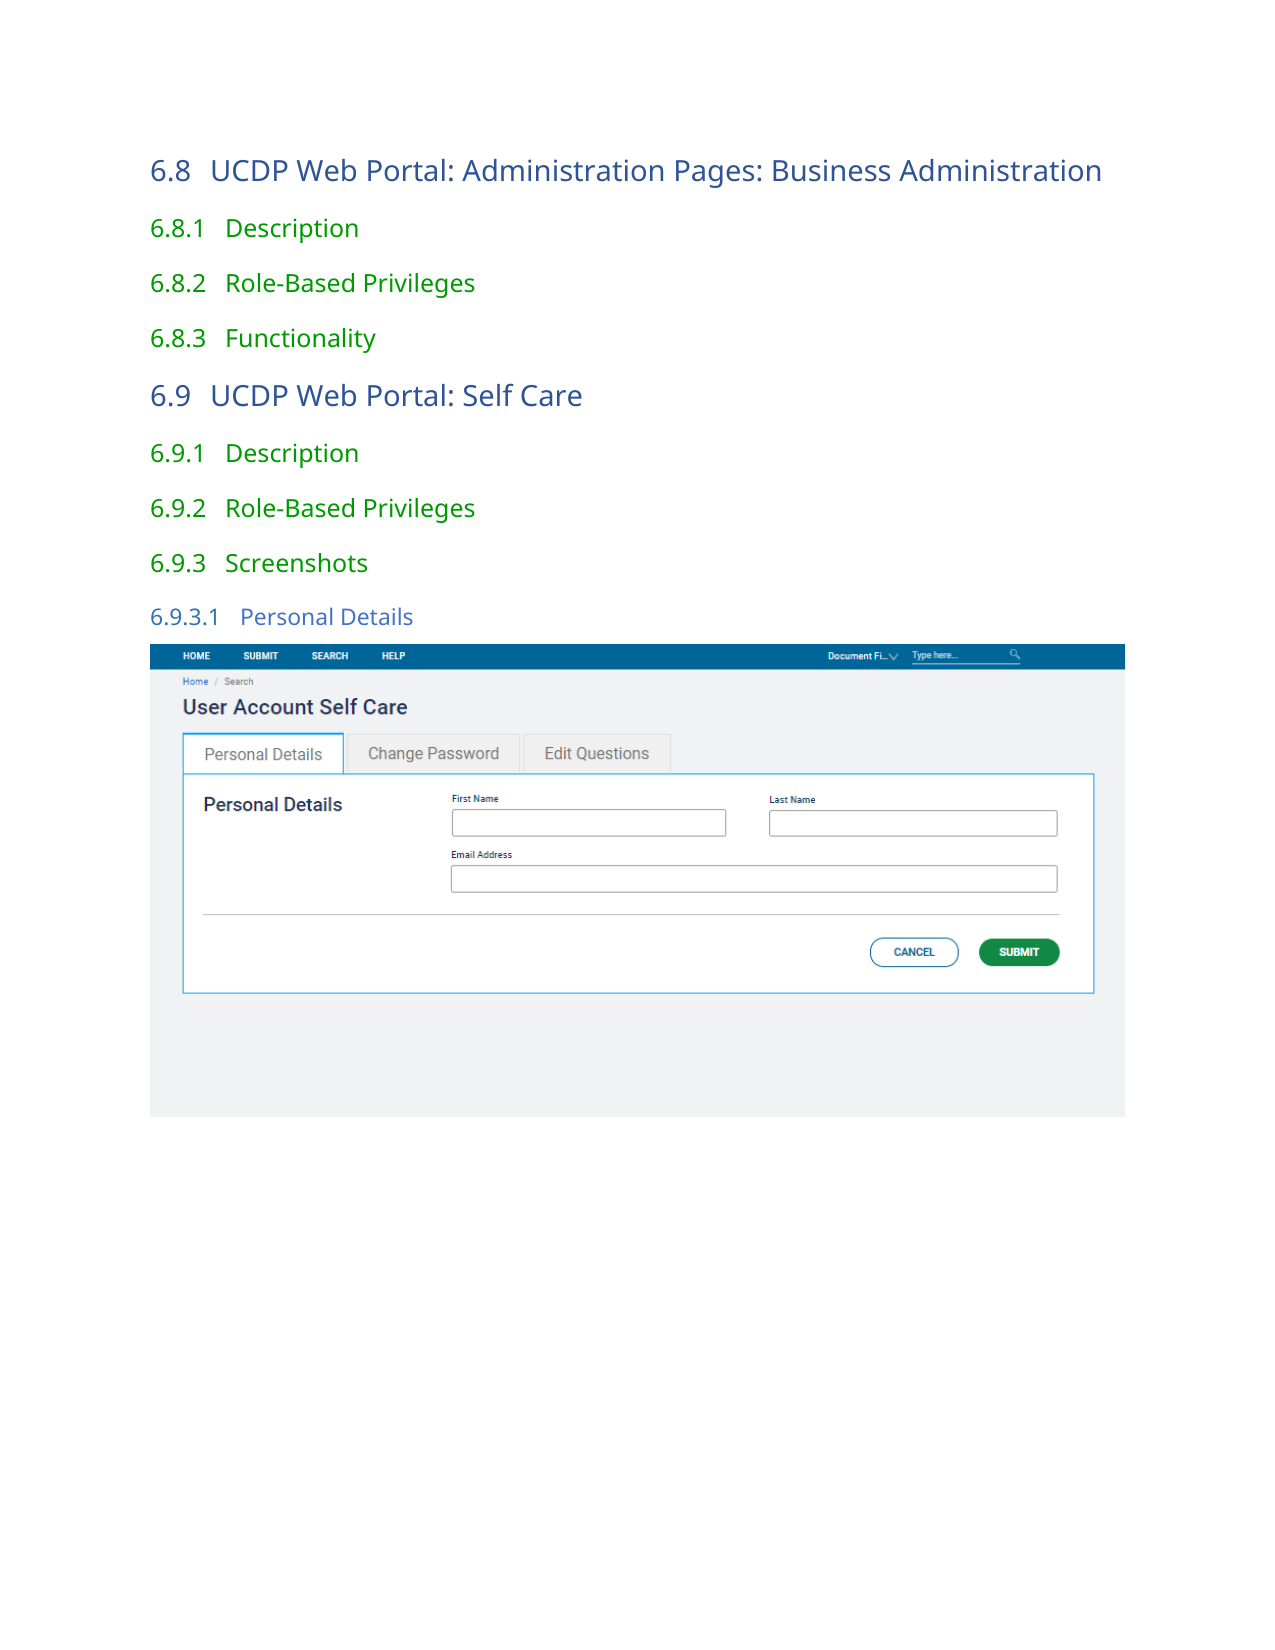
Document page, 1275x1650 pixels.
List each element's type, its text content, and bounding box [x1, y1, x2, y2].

subtitle Screenshots [150, 546, 1125, 579]
subtitle Description [150, 436, 1125, 470]
picture [150, 670, 1125, 1117]
picture [313, 653, 320, 659]
picture [324, 653, 343, 659]
picture [830, 654, 870, 659]
subtitle UCDP Web Portal: Self Care [150, 375, 1125, 415]
picture [183, 653, 201, 659]
subtitle Role-Based Privileges [150, 491, 1125, 525]
subtitle Personal Details [150, 600, 1125, 632]
picture [252, 653, 276, 659]
picture [918, 654, 931, 660]
subtitle Description [150, 211, 1125, 244]
picture [382, 653, 391, 659]
subtitle Functionality [150, 320, 1125, 354]
subtitle UCDP Web Portal: Administration Pages: Business Administration [150, 150, 1125, 190]
subtitle Role-Based Privileges [150, 265, 1125, 299]
picture [934, 652, 951, 658]
